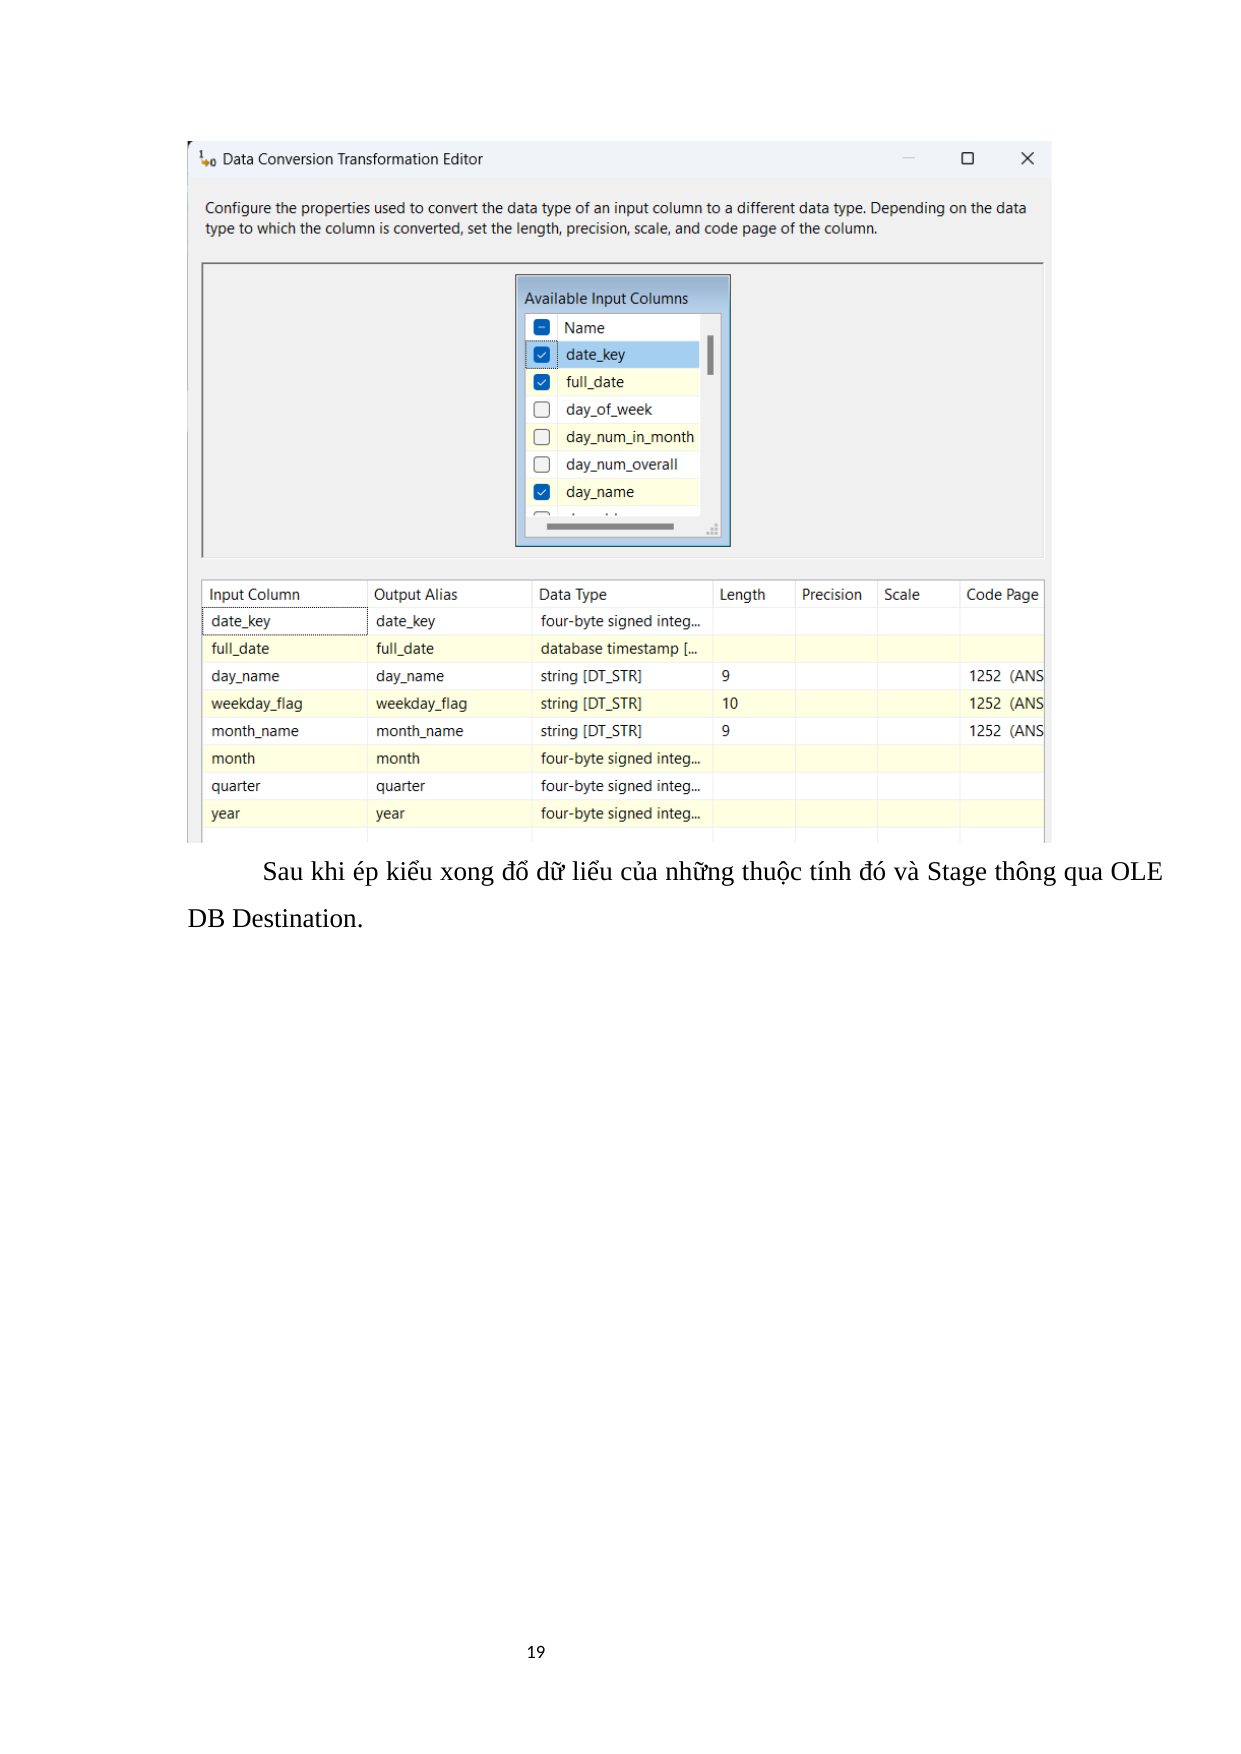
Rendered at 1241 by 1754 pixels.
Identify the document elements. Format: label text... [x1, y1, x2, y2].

text Sau khi ép kiểu xong đổ dữ liểu của những thuộc tính đó và Stage thông qua OLE DB Destination. [187, 855, 1165, 933]
picture [187, 141, 1052, 843]
